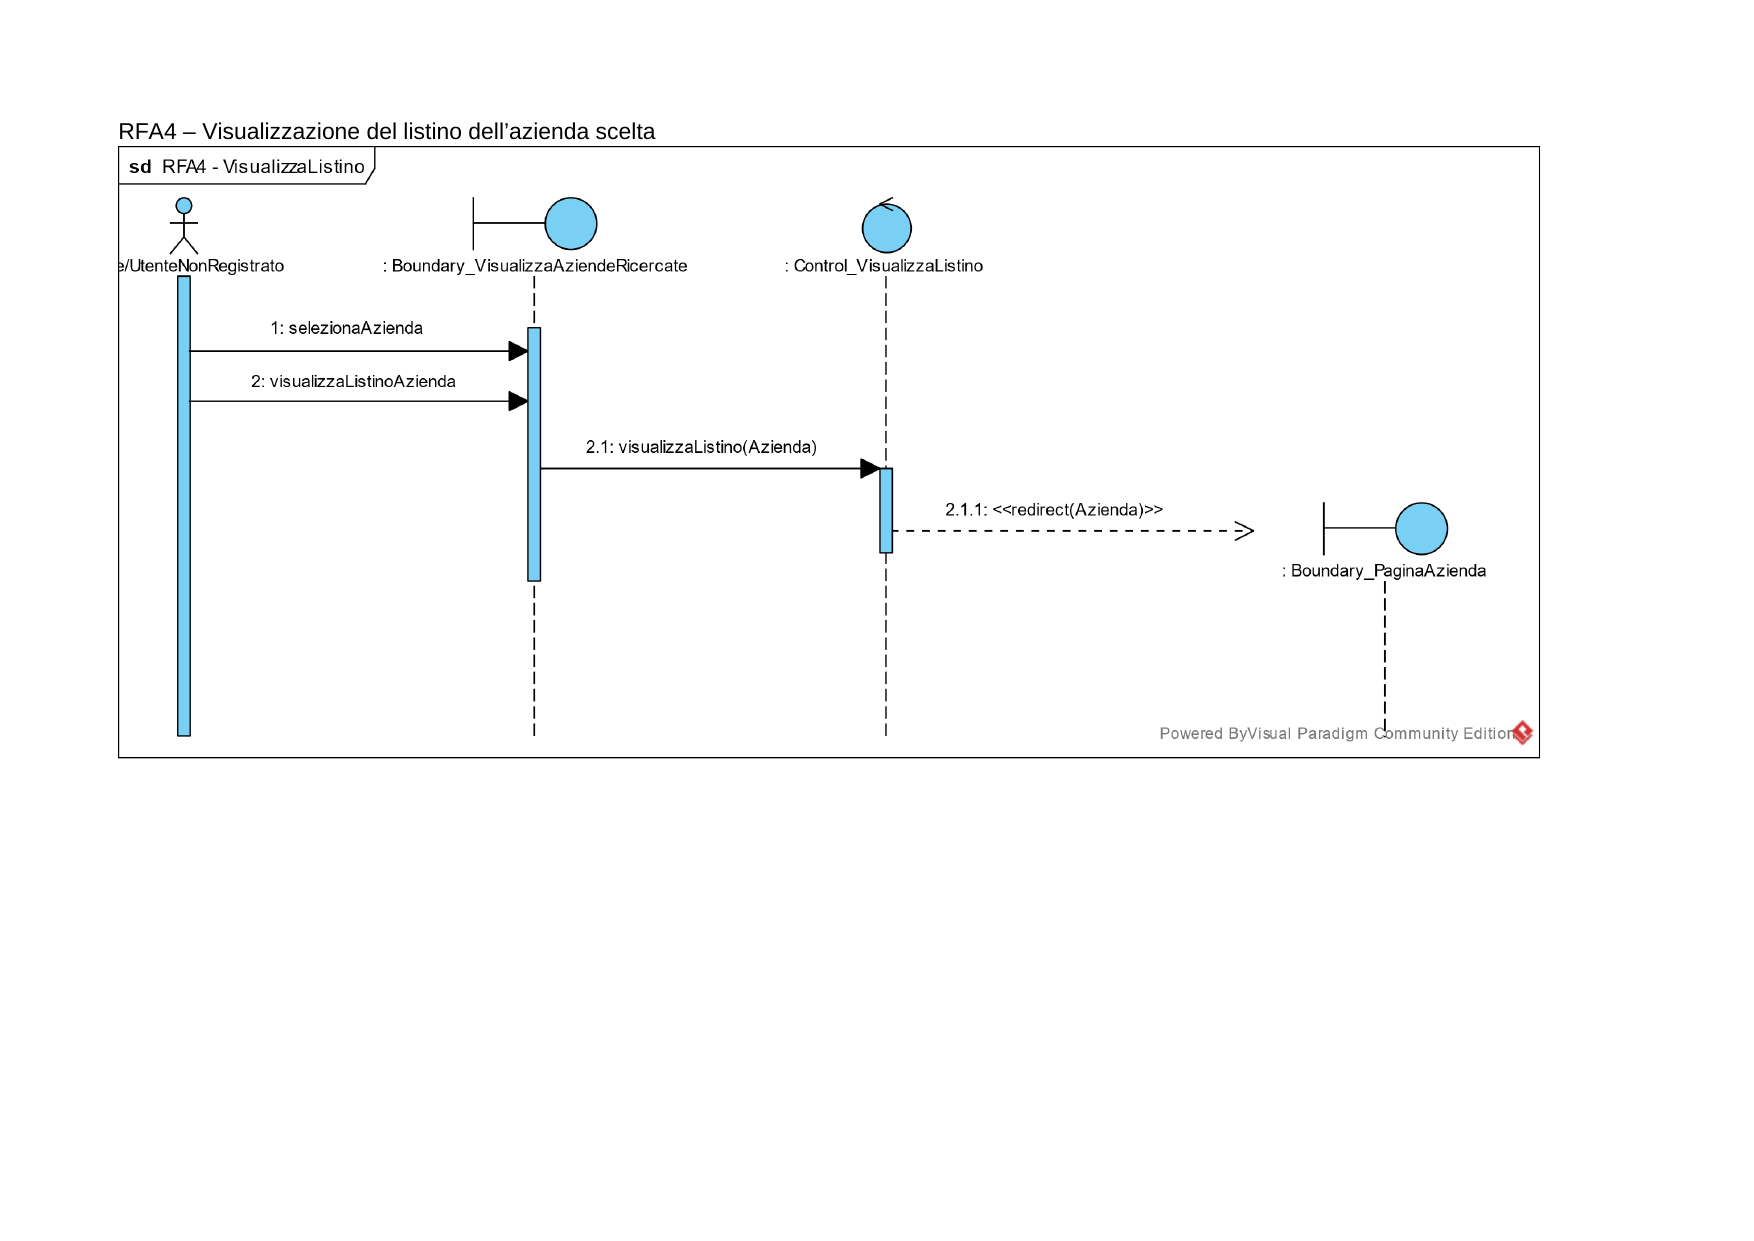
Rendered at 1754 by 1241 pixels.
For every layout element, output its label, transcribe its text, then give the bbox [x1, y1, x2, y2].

picture [118, 146, 1541, 759]
